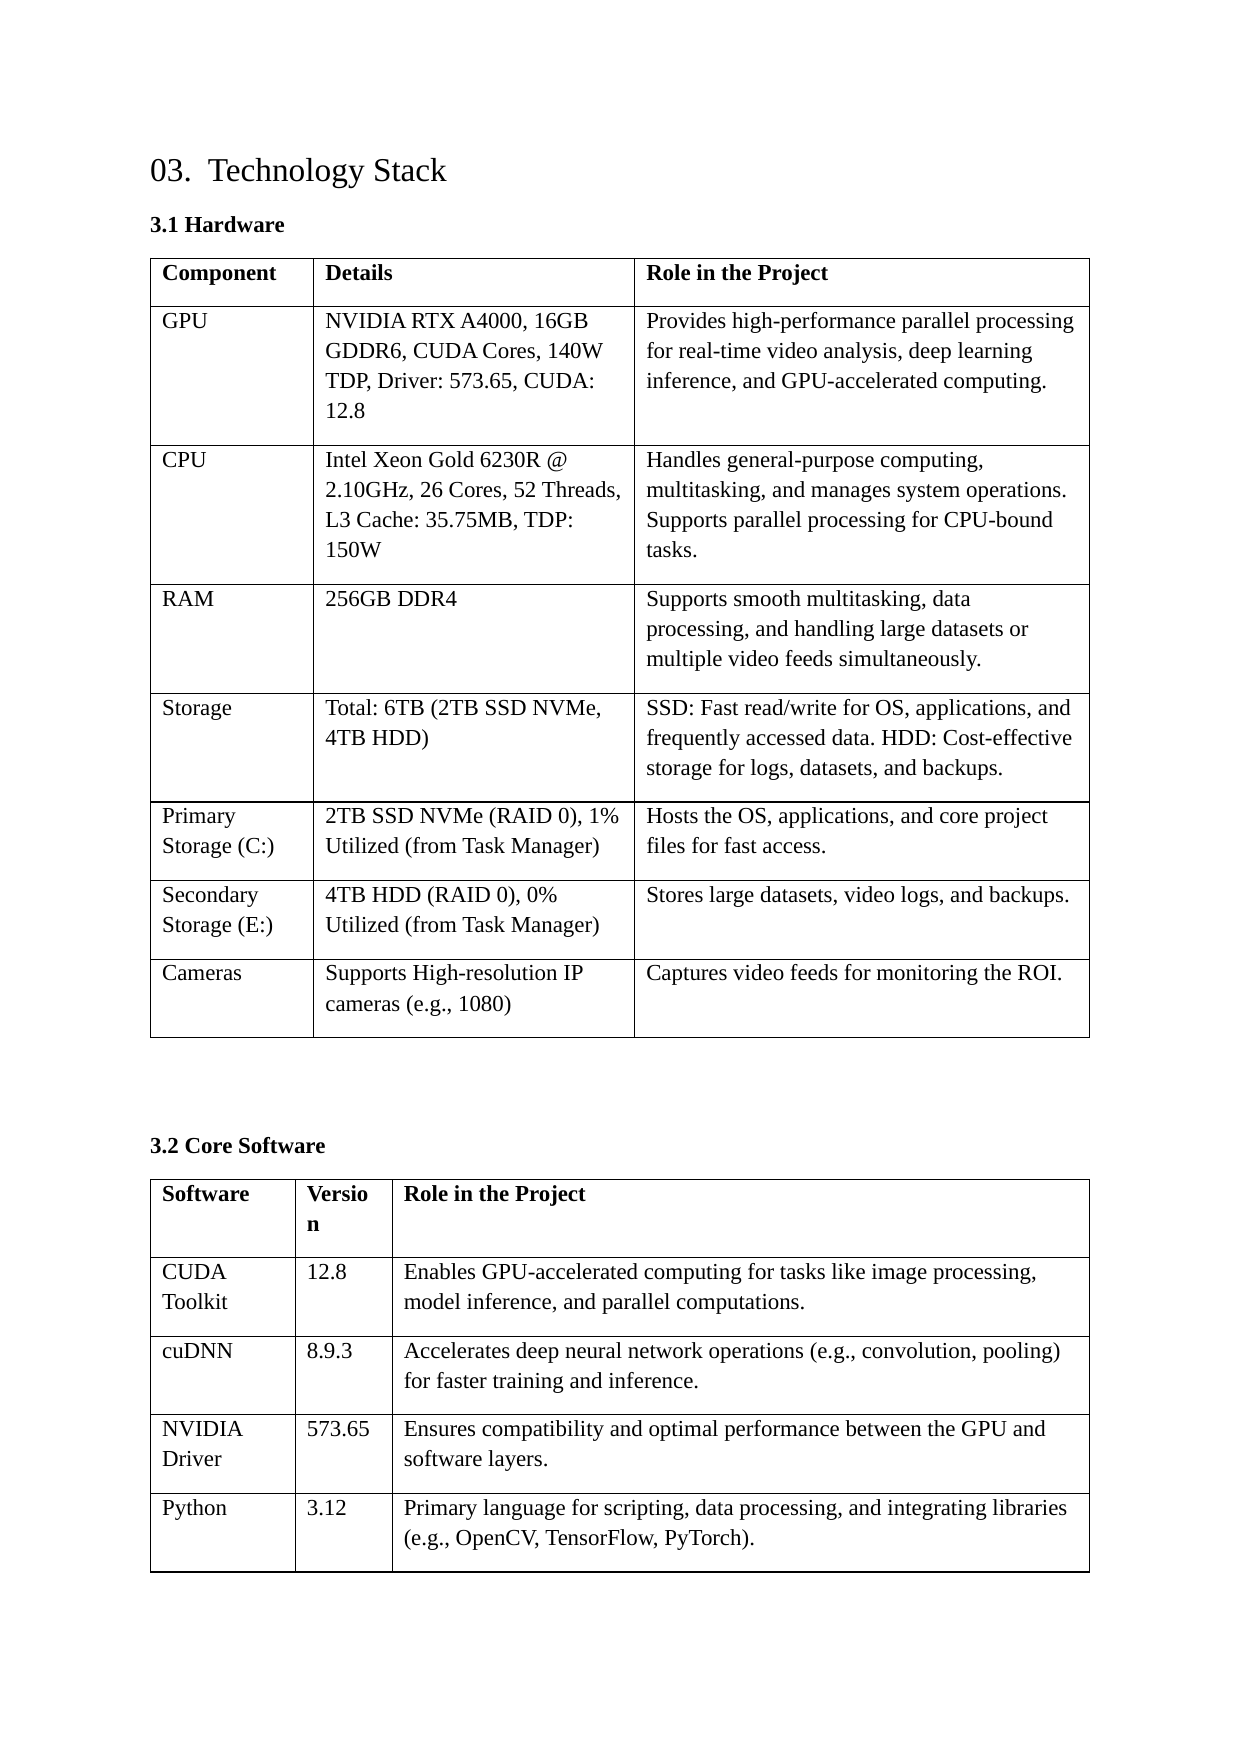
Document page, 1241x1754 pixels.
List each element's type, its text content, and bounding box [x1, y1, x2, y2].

table_cell Stores large datasets, video logs, and backups. [635, 881, 1089, 958]
table_cell Handles general-purpose computing, multitasking, and manages system operations. Supports parallel processing for CPU-bound tasks. [635, 446, 1089, 584]
table_header Details [314, 259, 634, 306]
table_cell 2TB SSD NVMe (RAID 0), 1% Utilized (from Task Manager) [314, 803, 634, 880]
table_cell 8.9.3 [296, 1337, 392, 1414]
table_cell 3.12 [296, 1494, 392, 1571]
table_cell Python [151, 1494, 295, 1571]
table_cell CUDA Toolkit [151, 1258, 295, 1336]
text 03. Technology Stack [150, 150, 1090, 188]
table_cell Primary language for scripting, data processing, and integrating libraries (e.g., OpenCV, TensorFlow, PyTorch). [393, 1494, 1089, 1571]
text 3.1 Hardware [150, 211, 1090, 237]
table_cell CPU [151, 446, 313, 584]
table_cell Supports High-resolution IP cameras (e.g., 1080) [314, 960, 634, 1037]
table_cell RAM [151, 585, 313, 693]
text 3.2 Core Software [150, 1132, 1090, 1158]
table_cell 256GB DDR4 [314, 585, 634, 693]
table_cell Supports smooth multitasking, data processing, and handling large datasets or multiple video feeds simultaneously. [635, 585, 1089, 693]
table_header Role in the Project [393, 1180, 1089, 1257]
table_cell Intel Xeon Gold 6230R @ 2.10GHz, 26 Cores, 52 Threads, L3 Cache: 35.75MB, TDP: 150W [314, 446, 634, 584]
table_cell NVIDIA Driver [151, 1415, 295, 1493]
table_cell 12.8 [296, 1258, 392, 1336]
table_cell 4TB HDD (RAID 0), 0% Utilized (from Task Manager) [314, 881, 634, 958]
table_cell Provides high-performance parallel processing for real-time video analysis, deep learning inference, and GPU-accelerated computing. [635, 307, 1089, 445]
table_cell Ensures compatibility and optimal performance between the GPU and software layers. [393, 1415, 1089, 1493]
table_cell Total: 6TB (2TB SSD NVMe, 4TB HDD) [314, 694, 634, 801]
table_cell Cameras [151, 960, 313, 1037]
table_cell Primary Storage (C:) [151, 803, 313, 880]
table_cell GPU [151, 307, 313, 445]
table_cell 573.65 [296, 1415, 392, 1493]
table_cell Enables GPU-accelerated computing for tasks like image processing, model inference, and parallel computations. [393, 1258, 1089, 1336]
table_cell Hosts the OS, applications, and core project files for fast access. [635, 803, 1089, 880]
table_cell cuDNN [151, 1337, 295, 1414]
table_cell Storage [151, 694, 313, 801]
table_cell SSD: Fast read/write for OS, applications, and frequently accessed data. HDD: Cost-effective storage for logs, datasets, and backups. [635, 694, 1089, 801]
table_cell Captures video feeds for monitoring the ROI. [635, 960, 1089, 1037]
table_header Component [151, 259, 313, 306]
table_header Version [296, 1180, 392, 1257]
table_cell NVIDIA RTX A4000, 16GB GDDR6, CUDA Cores, 140W TDP, Driver: 573.65, CUDA: 12.8 [314, 307, 634, 445]
table_cell Accelerates deep neural network operations (e.g., convolution, pooling) for faster training and inference. [393, 1337, 1089, 1414]
table_cell Secondary Storage (E:) [151, 881, 313, 958]
table_header Software [151, 1180, 295, 1257]
table_header Role in the Project [635, 259, 1089, 306]
